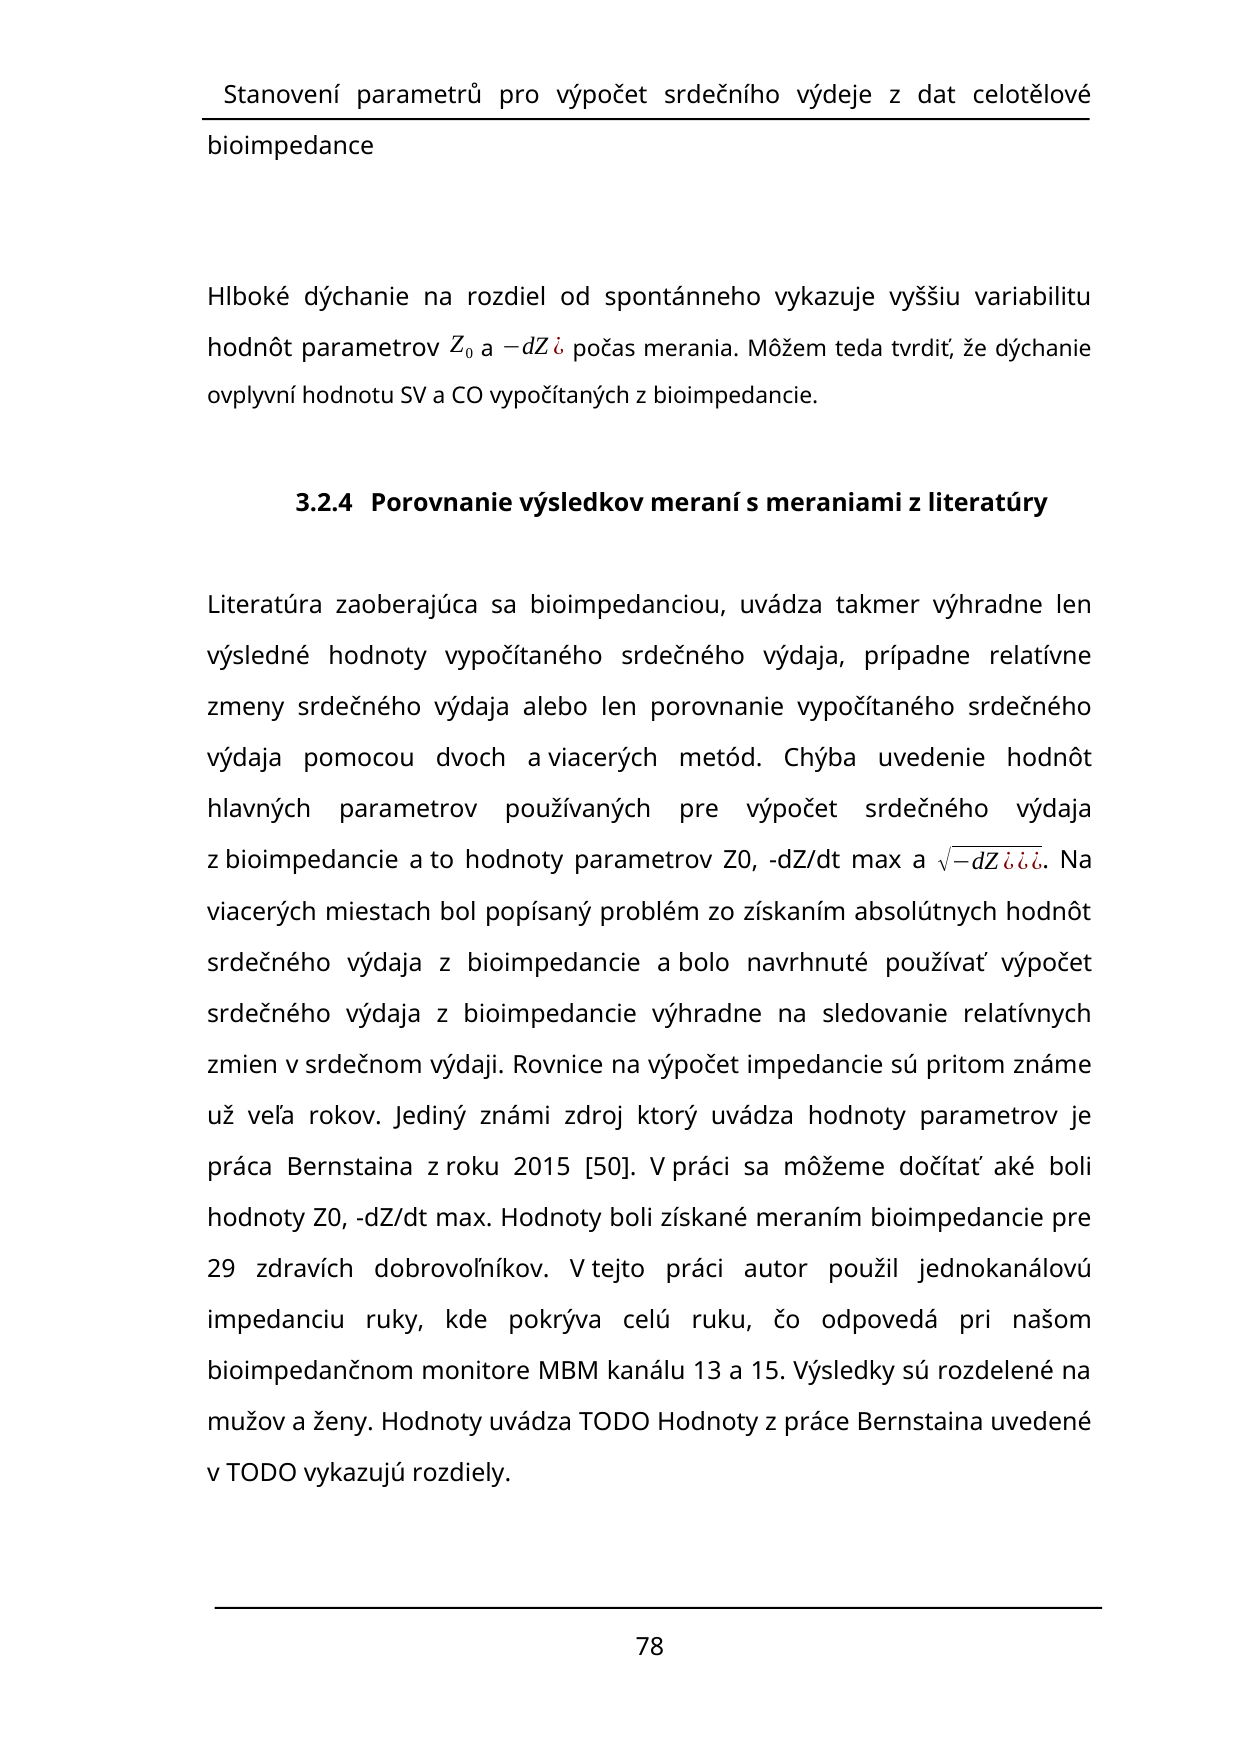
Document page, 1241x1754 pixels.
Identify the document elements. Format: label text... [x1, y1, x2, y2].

text Hlboké dýchanie na rozdiel od spontánneho vykazuje vyššiu variabilitu hodnôt parametrov a počas merania. Môžem teda tvrdiť, že dýchanie ovplyvní hodnotu SV a CO vypočítaných z bioimpedancie. [207, 278, 1092, 410]
text Literatúra zaoberajúca sa bioimpedanciou, uvádza takmer výhradne len výsledné hodnoty vypočítaného srdečného výdaja, prípadne relatívne zmeny srdečného výdaja alebo len porovnanie vypočítaného srdečného výdaja pomocou dvoch a viacerých metód. Chýba uvedenie hodnôt hlavných parametrov používaných pre výpočet srdečného výdaja z bioimpedancie a to hodnoty parametrov Z0, -dZ/dt max a . Na viacerých miestach bol popísaný problém zo získaním absolútnych hodnôt srdečného výdaja z bioimpedancie a bolo navrhnuté používať výpočet srdečného výdaja z bioimpedancie výhradne na sledovanie relatívnych zmien v srdečnom výdaji. Rovnice na výpočet impedancie sú pritom známe už veľa rokov. Jediný známi zdroj ktorý uvádza hodnoty parametrov je práca Bernstaina z roku 2015 [50]. V práci sa môžeme dočítať aké boli hodnoty Z0, -dZ/dt max. Hodnoty boli získané meraním bioimpedancie pre 29 zdravích dobrovoľníkov. V tejto práci autor použil jednokanálovú impedanciu ruky, kde pokrýva celú ruku, čo odpovedá pri našom bioimpedančnom monitore MBM kanálu 13 a 15. Výsledky sú rozdelené na mužov a ženy. Hodnoty uvádza TODO Hodnoty z práce Bernstaina uvedené v TODO vykazujú rozdiely. [207, 587, 1092, 1489]
subtitle Porovnanie výsledkov meraní s meraniami z literatúry [295, 485, 1092, 519]
